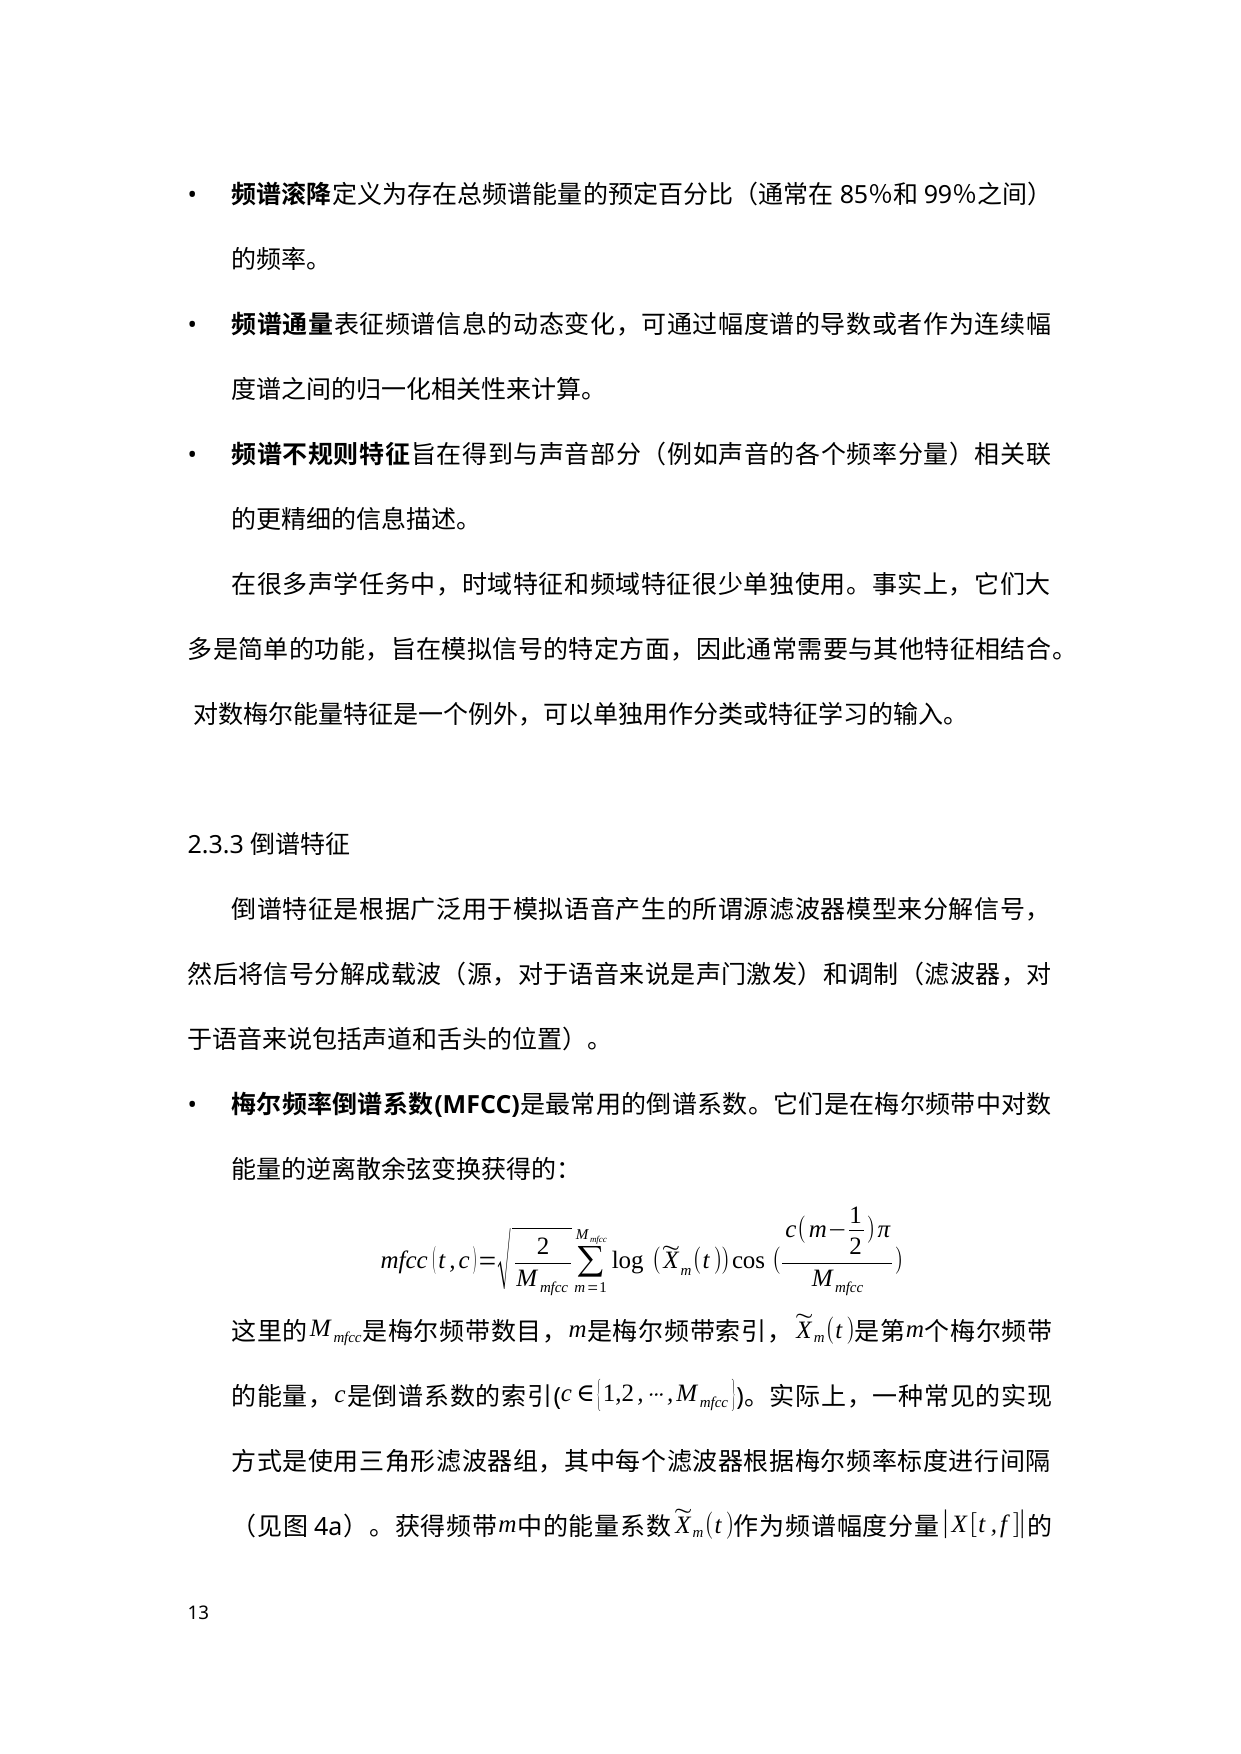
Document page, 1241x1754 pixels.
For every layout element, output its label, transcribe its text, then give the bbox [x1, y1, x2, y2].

list 频谱通量表征频谱信息的动态变化，可通过幅度谱的导数或者作为连续幅度谱之间的归一化相关性来计算。 [187, 290, 1053, 420]
text 2.3.3 倒谱特征 [187, 810, 1053, 875]
text 倒谱特征是根据广泛用于模拟语音产生的所谓源滤波器模型来分解信号，然后将信号分解成载波（源，对于语音来说是声门激发）和调制（滤波器，对于语音来说包括声道和舌头的位置）。 [187, 875, 1053, 1070]
list 频谱滚降定义为存在总频谱能量的预定百分比（通常在85％和99％之间）的频率。 [187, 160, 1053, 290]
list 梅尔频率倒谱系数(MFCC)是最常用的倒谱系数。它们是在梅尔频带中对数能量的逆离散余弦变换获得的： [187, 1070, 1053, 1200]
text 在很多声学任务中，时域特征和频域特征很少单独使用。事实上，它们大多是简单的功能，旨在模拟信号的特定方面，因此通常需要与其他特征相结合。 对数梅尔能量特征是一个例外，可以单独用作分类或特征学习的输入。 [187, 550, 1053, 745]
list 频谱不规则特征旨在得到与声音部分（例如声音的各个频率分量）相关联的更精细的信息描述。 [187, 420, 1053, 550]
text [231, 1297, 1053, 1557]
